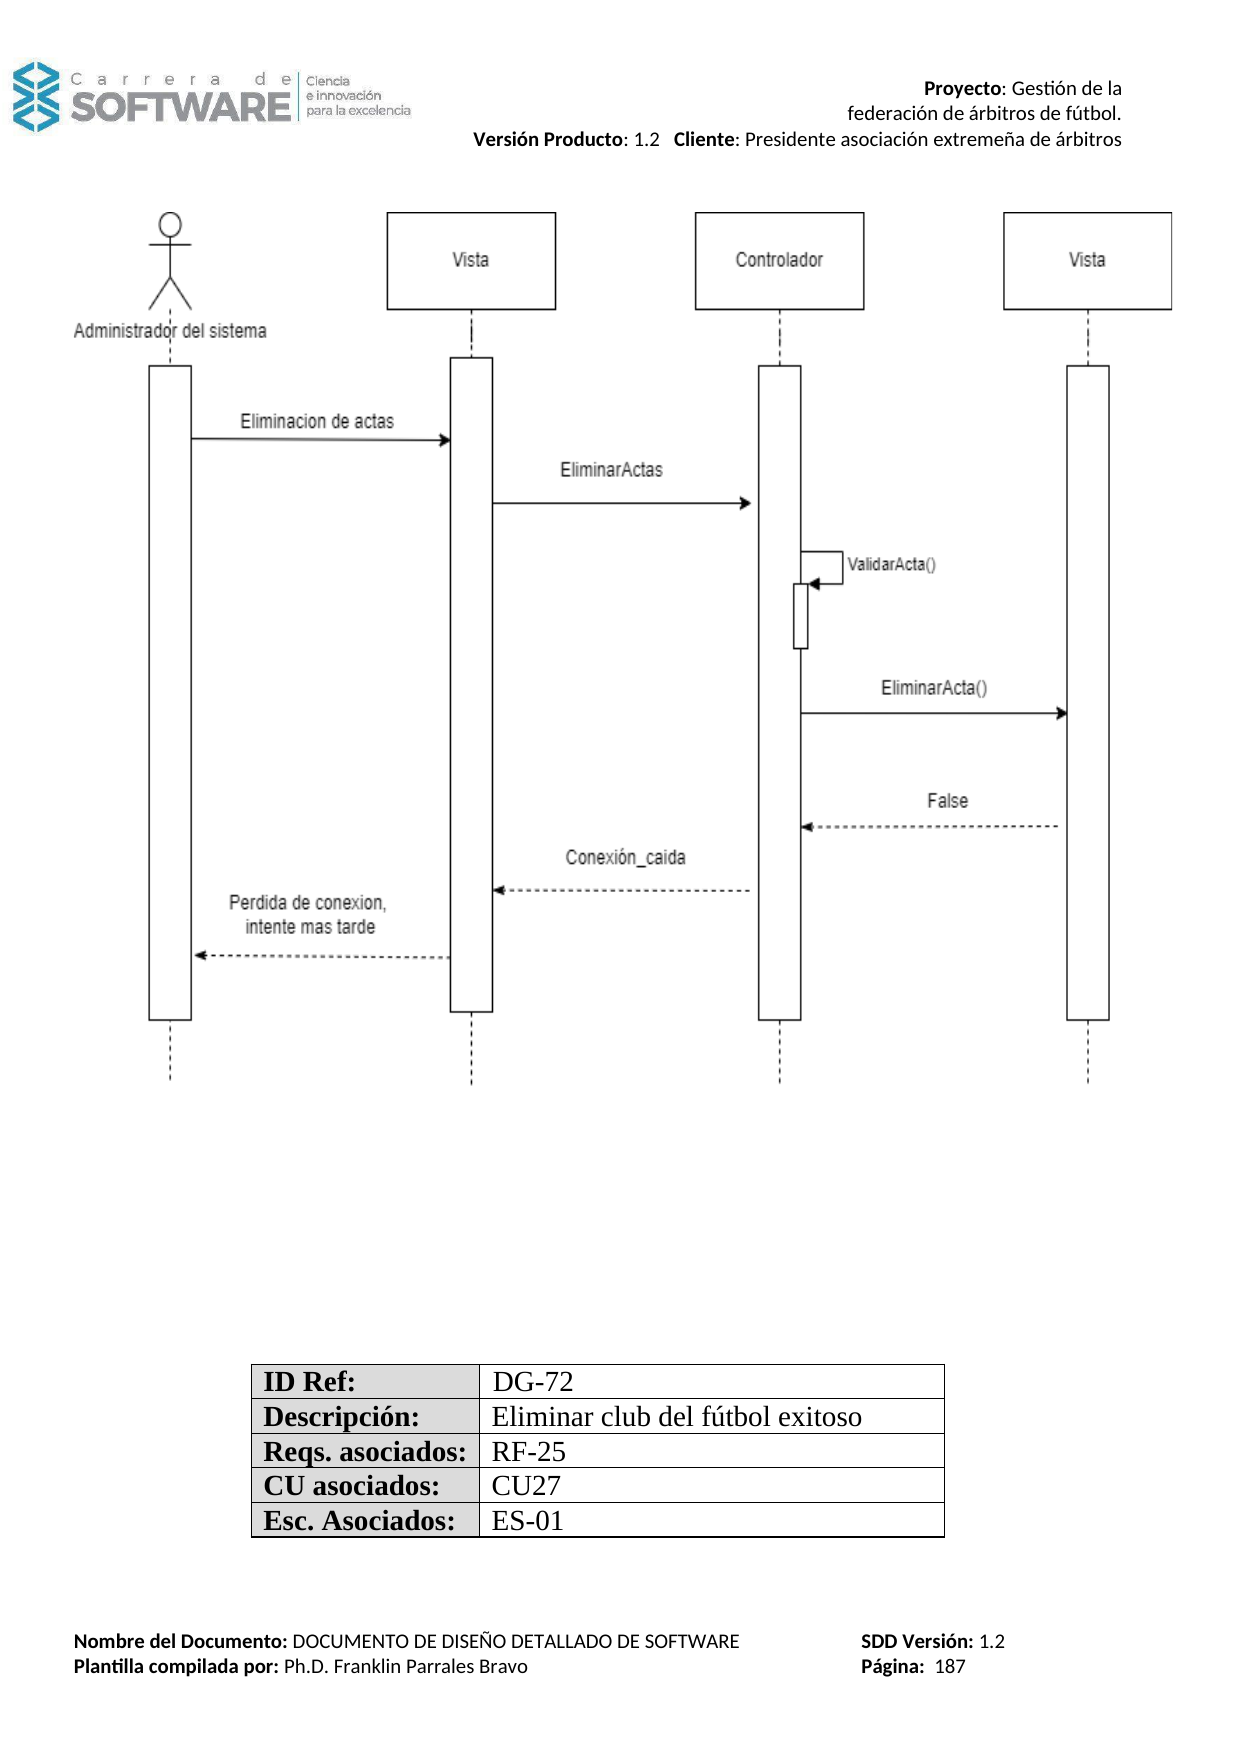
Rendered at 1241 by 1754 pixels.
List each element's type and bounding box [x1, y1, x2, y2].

picture [2, 46, 417, 154]
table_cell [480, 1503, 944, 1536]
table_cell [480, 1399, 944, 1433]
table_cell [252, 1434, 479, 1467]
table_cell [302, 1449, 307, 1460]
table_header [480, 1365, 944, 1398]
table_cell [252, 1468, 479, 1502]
picture [73, 212, 1173, 1089]
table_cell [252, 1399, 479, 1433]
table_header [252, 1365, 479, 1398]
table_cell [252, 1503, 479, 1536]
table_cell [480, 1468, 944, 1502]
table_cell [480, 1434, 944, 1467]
